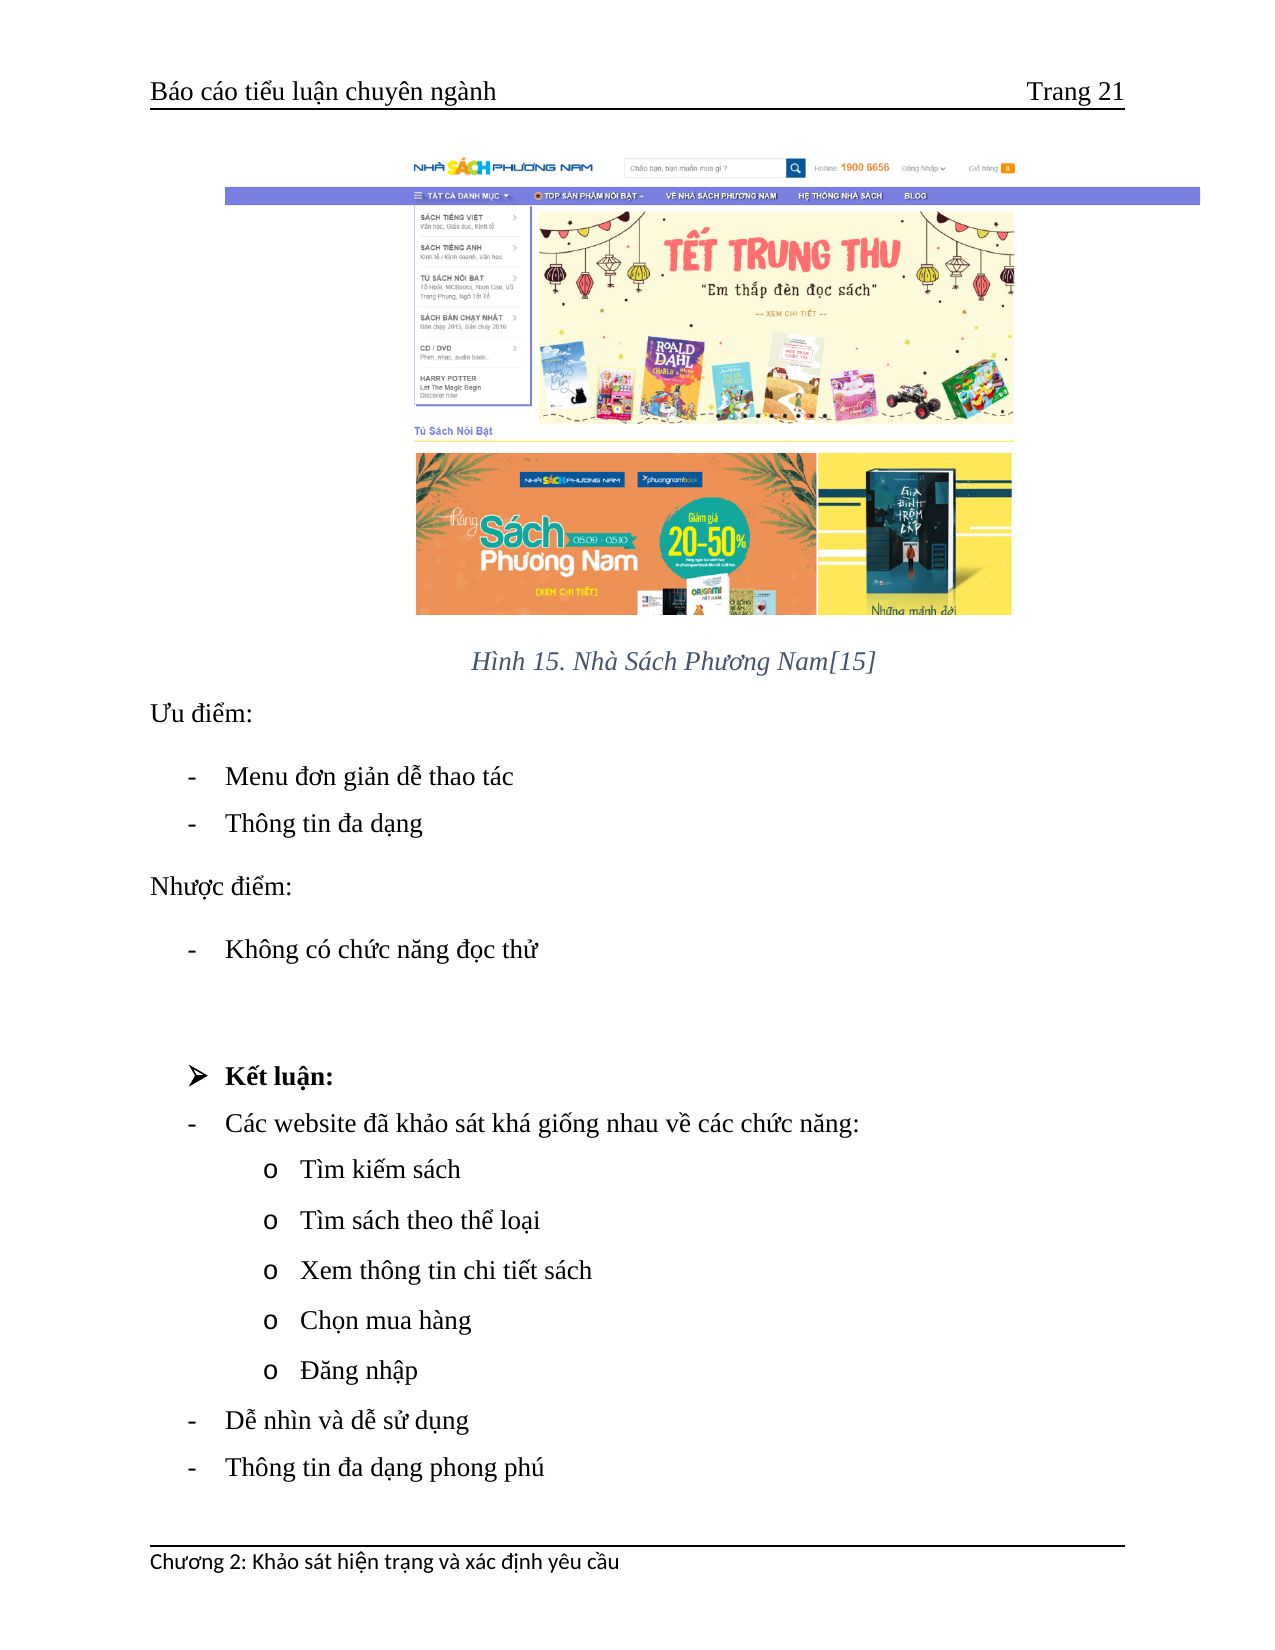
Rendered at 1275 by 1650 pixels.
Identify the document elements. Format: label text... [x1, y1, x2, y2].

list Chọn mua hàng [262, 1304, 1125, 1337]
list Xem thông tin chi tiết sách [262, 1254, 1125, 1287]
list Tìm kiếm sách [262, 1154, 1125, 1187]
list Các website đã khảo sát khá giống nhau về các chức năng: [187, 1107, 1125, 1138]
list Menu đơn giản dễ thao tác [187, 760, 1125, 791]
list Thông tin đa dạng phong phú [187, 1451, 1125, 1482]
list Kết luận: [187, 1060, 1125, 1091]
text Nhược điểm: [150, 870, 1125, 901]
text Hình 15. Nhà Sách Phương Nam[15] [150, 645, 1125, 676]
picture [225, 150, 1200, 615]
list Dễ nhìn và dễ sử dụng [187, 1404, 1125, 1435]
list Tìm sách theo thể loại [262, 1204, 1125, 1237]
text Ưu điểm: [150, 697, 1125, 728]
list Không có chức năng đọc thử [187, 933, 1125, 964]
list Đăng nhập [262, 1354, 1125, 1387]
list Thông tin đa dạng [187, 807, 1125, 838]
